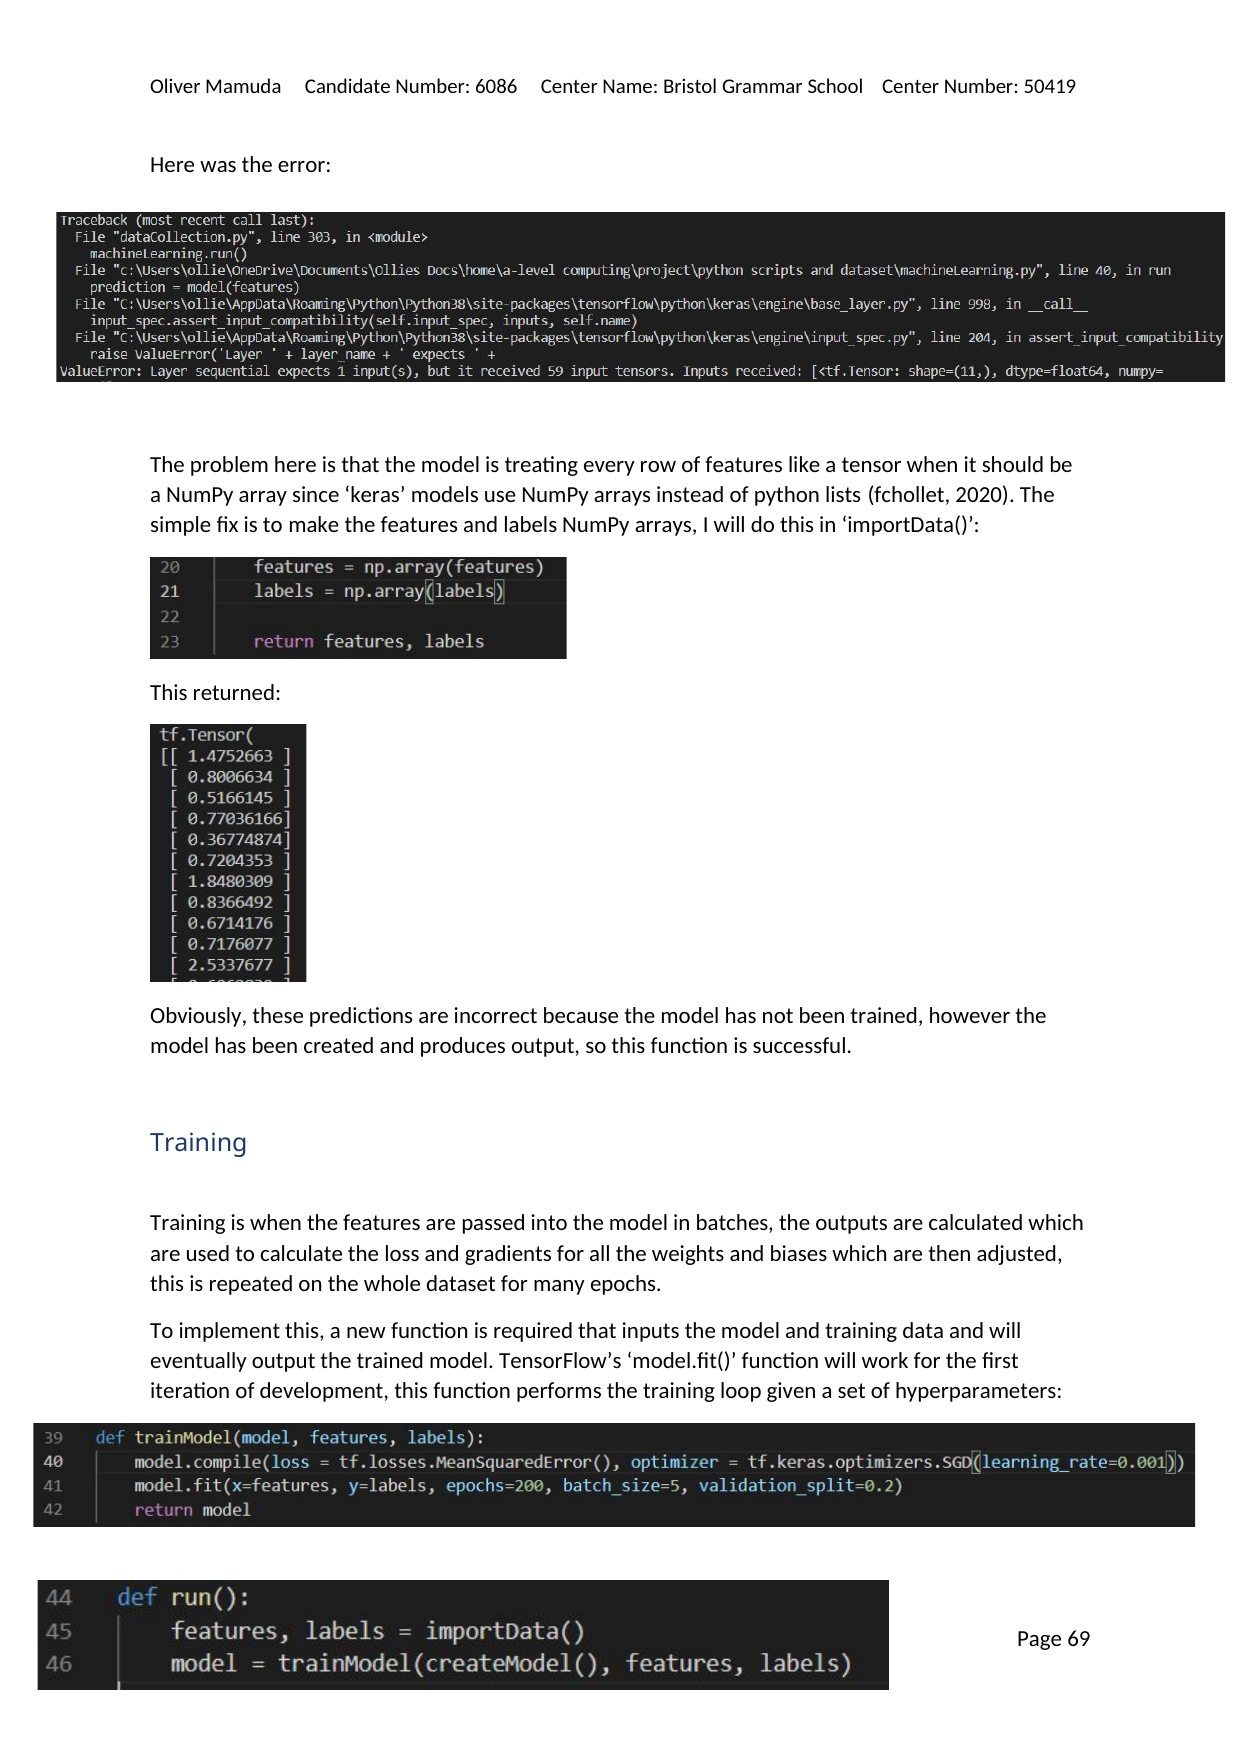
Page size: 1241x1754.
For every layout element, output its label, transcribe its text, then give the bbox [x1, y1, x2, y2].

picture [37, 1580, 889, 1690]
text Obviously, these predictions are incorrect because the model has not been trained, however the model has been created and produces output, so this function is successful. [150, 1001, 1090, 1059]
text Here was the error: [150, 150, 1090, 178]
text Training is when the features are passed into the model in batches, the outputs are calculated which are used to calculate the loss and gradients for all the weights and biases which are then adjusted, this is repeated on the whole dataset for many epochs. [150, 1208, 1090, 1297]
text This returned: [150, 678, 1090, 706]
picture [56, 212, 1226, 382]
text To implement this, a new function is required that inputs the model and training data and will eventually output the trained model. TensorFlow’s ‘model.fit()’ function will work for the first iteration of development, this function performs the training loop given a set of hyperparameters: [150, 1316, 1090, 1404]
picture [33, 1423, 1196, 1527]
picture [150, 557, 567, 659]
subtitle Training [150, 1125, 1090, 1159]
picture [150, 724, 307, 982]
text The problem here is that the model is treating every row of features like a tensor when it should be a NumPy array since ‘keras’ models use NumPy arrays instead of python lists . The simple fix is to make the features and labels NumPy arrays, I will do this in ‘importData()’: [150, 450, 1090, 538]
